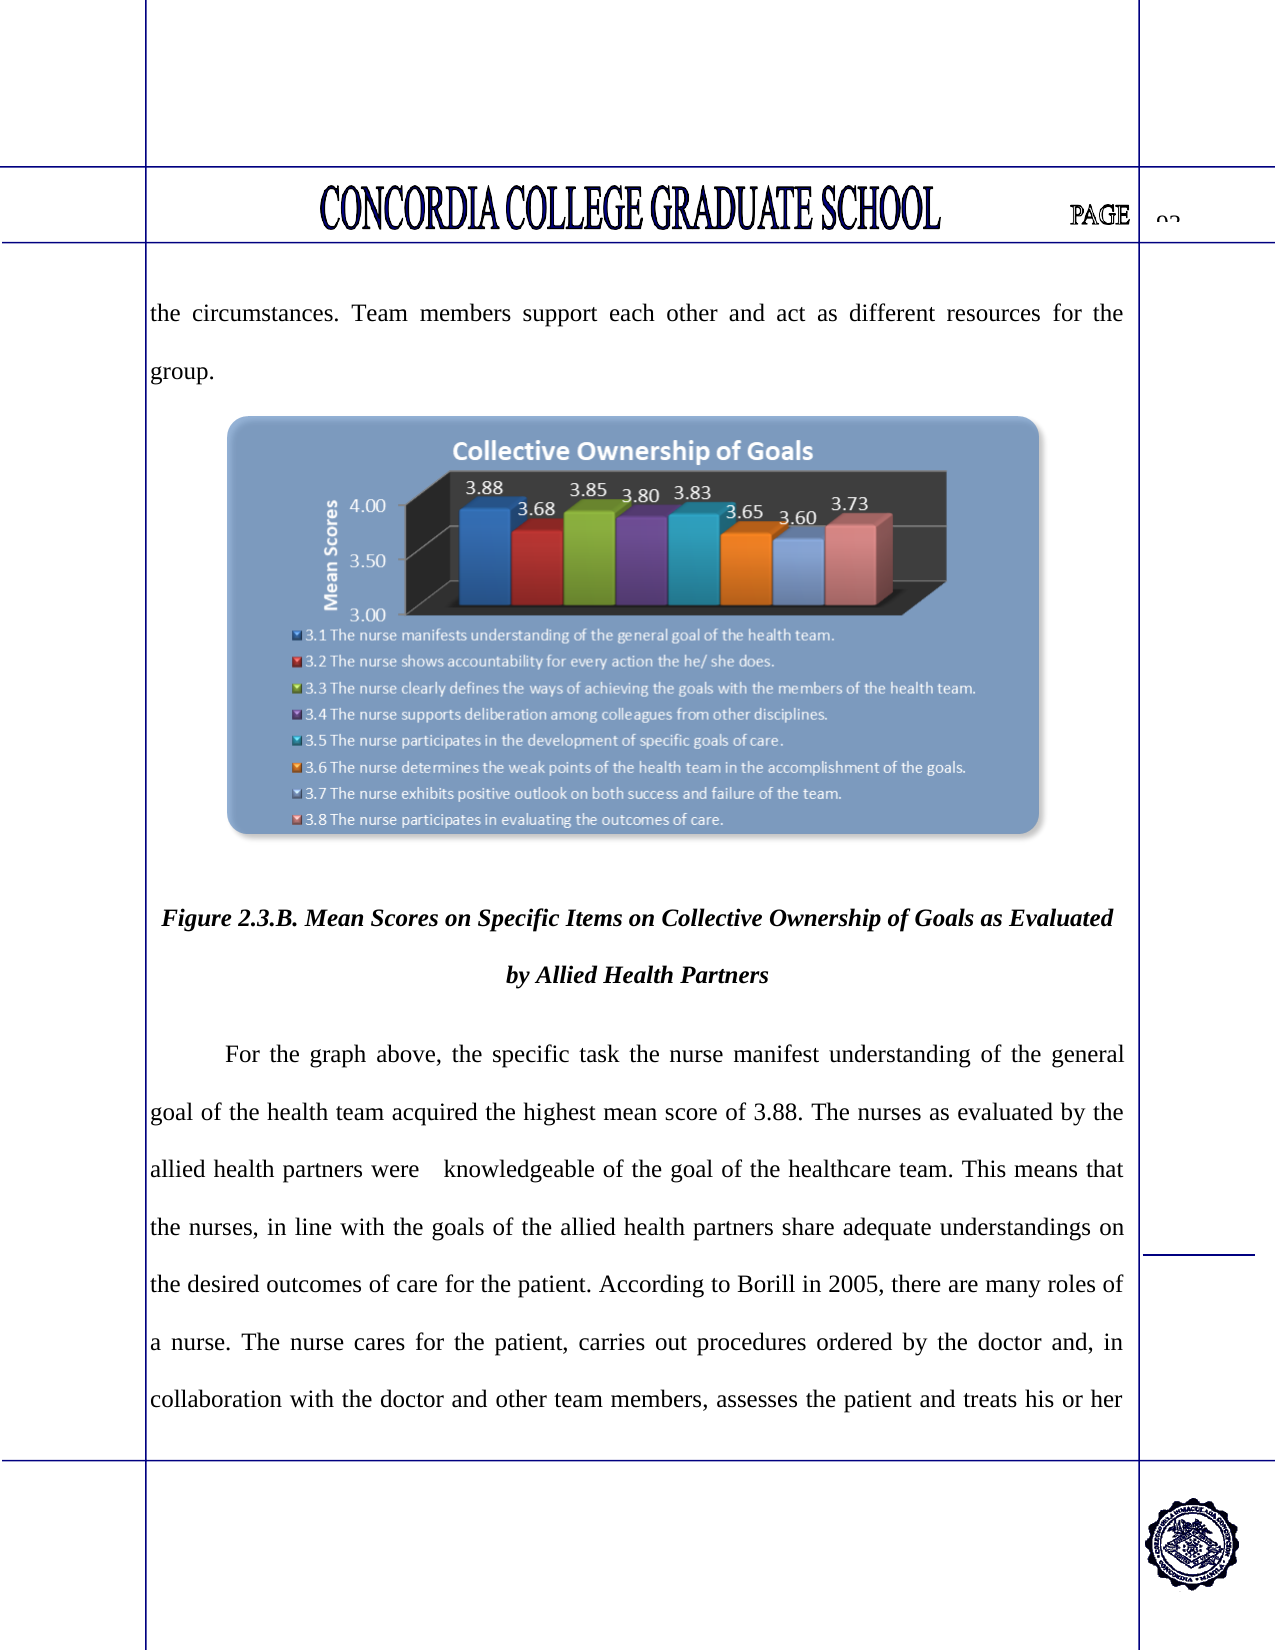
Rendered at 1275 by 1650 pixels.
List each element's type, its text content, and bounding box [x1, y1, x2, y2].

picture [1145, 1498, 1239, 1592]
text the circumstances. Team members support each other and act as different resources for the group. [150, 298, 1125, 385]
text For the graph above, the specific task the nurse manifest understanding of the general goal of the health team acquired the highest mean score of 3.88. The nurses as evaluated by the allied health partners were knowledgeable of the goal of the healthcare team. This means that the nurses, in line with the goals of the allied health partners share adequate understandings on the desired outcomes of care for the patient. According to Borill in 2005, there are many roles of a nurse. The nurse cares for the patient, carries out procedures ordered by the doctor and, in collaboration with the doctor and other team members, assesses the patient and treats his or her [150, 1039, 1125, 1413]
subtitle Figure 2.3.B. Mean Scores on Specific Items on Collective Ownership of Goals as Evaluated by Allied Health Partners [161, 903, 1114, 989]
picture [1070, 204, 1130, 225]
picture [320, 185, 941, 230]
picture [225, 414, 1050, 845]
